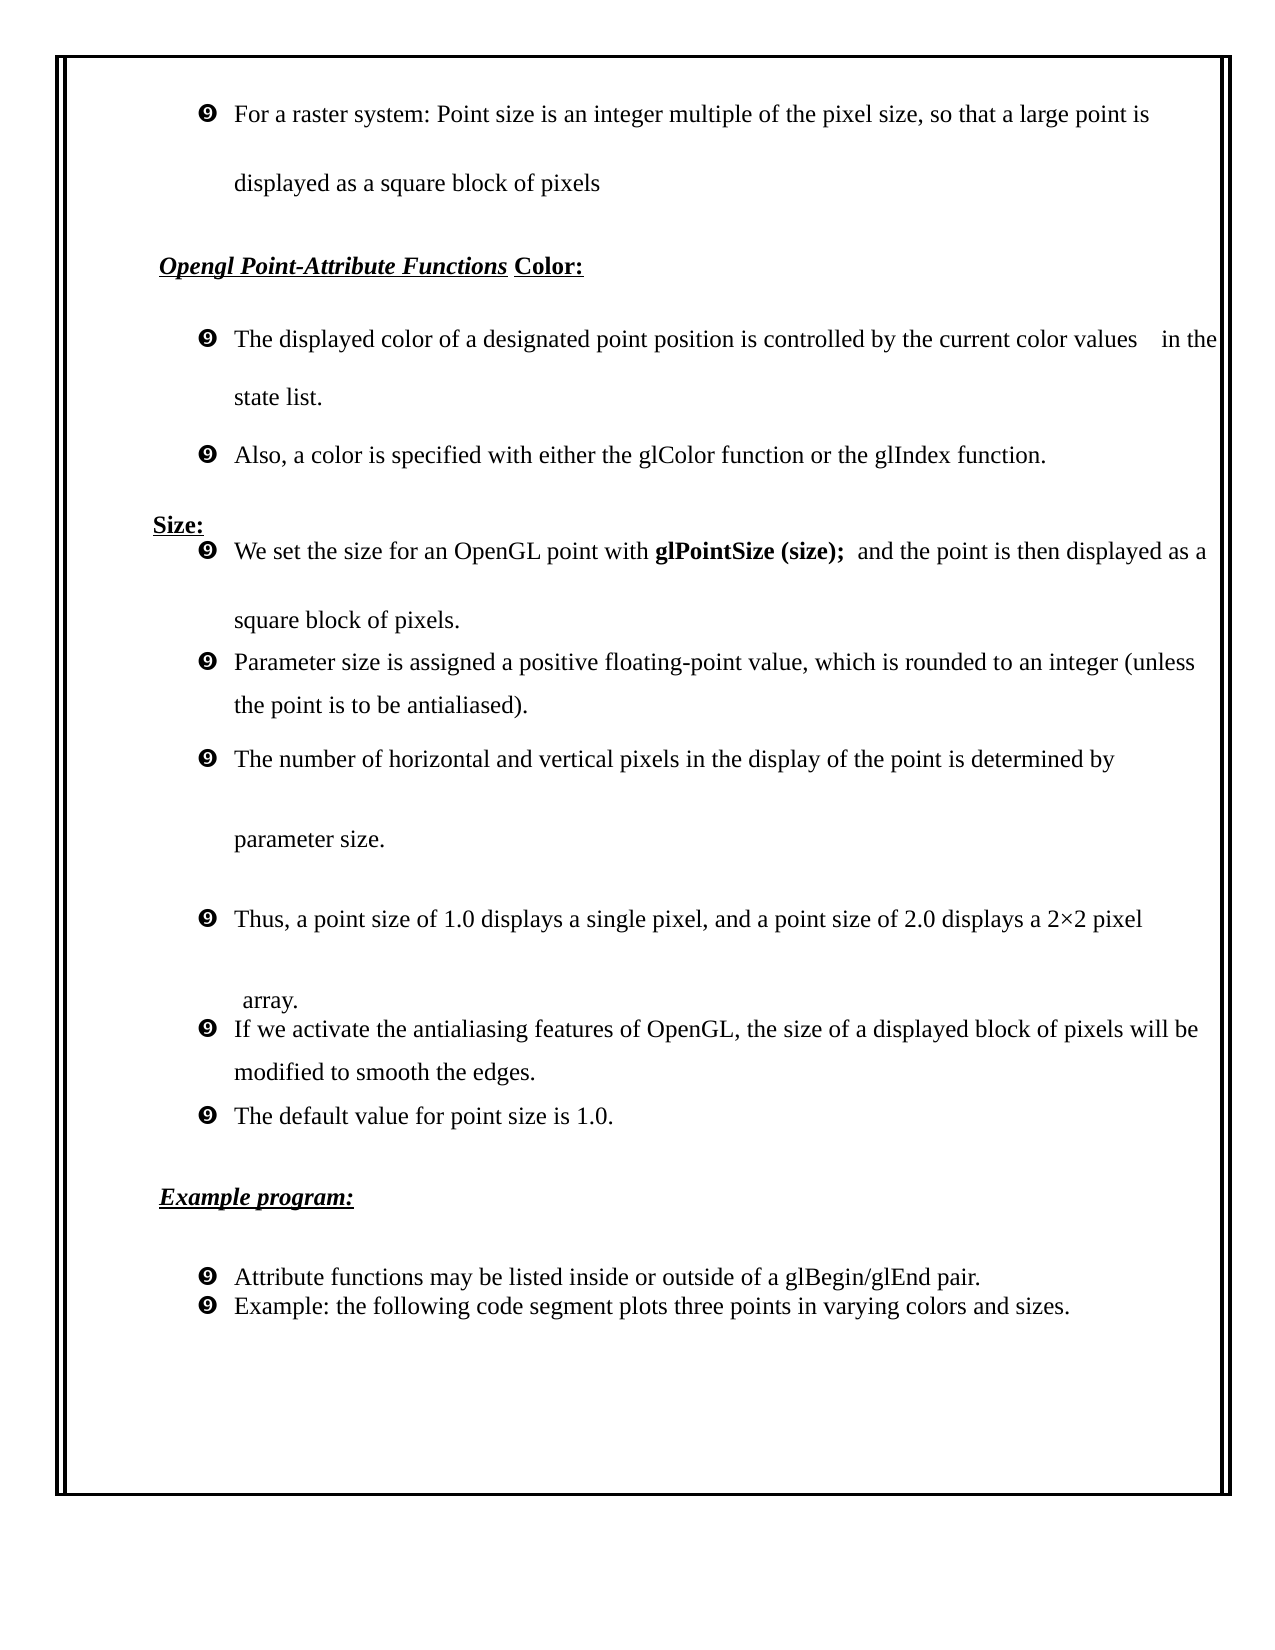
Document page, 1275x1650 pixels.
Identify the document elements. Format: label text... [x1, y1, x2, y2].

table_cell For a raster system: Point size is an integer multiple of the pixel size, so that a large point is displayed as a square block of pixels Opengl Point-Attribute Functions Color: The displayed color of a designated point position is controlled by the current color values in the state list. Also, a color is specified with either the glColor function or the glIndex function. Size: We set the size for an OpenGL point with glPointSize (size); and the point is then displayed as a square block of pixels. Parameter size is assigned a positive floating-point value, which is rounded to an integer (unless the point is to be antialiased). The number of horizontal and vertical pixels in the display of the point is determined by parameter size. Thus, a point size of 1.0 displays a single pixel, and a point size of 2.0 displays a 2×2 pixel array. If we activate the antialiasing features of OpenGL, the size of a displayed block of pixels will be modified to smooth the edges. The default value for point size is 1.0. Example program: Attribute functions may be listed inside or outside of a glBegin/glEnd pair. Example: the following code segment plots three points in varying colors and sizes. [67, 58, 1220, 1493]
